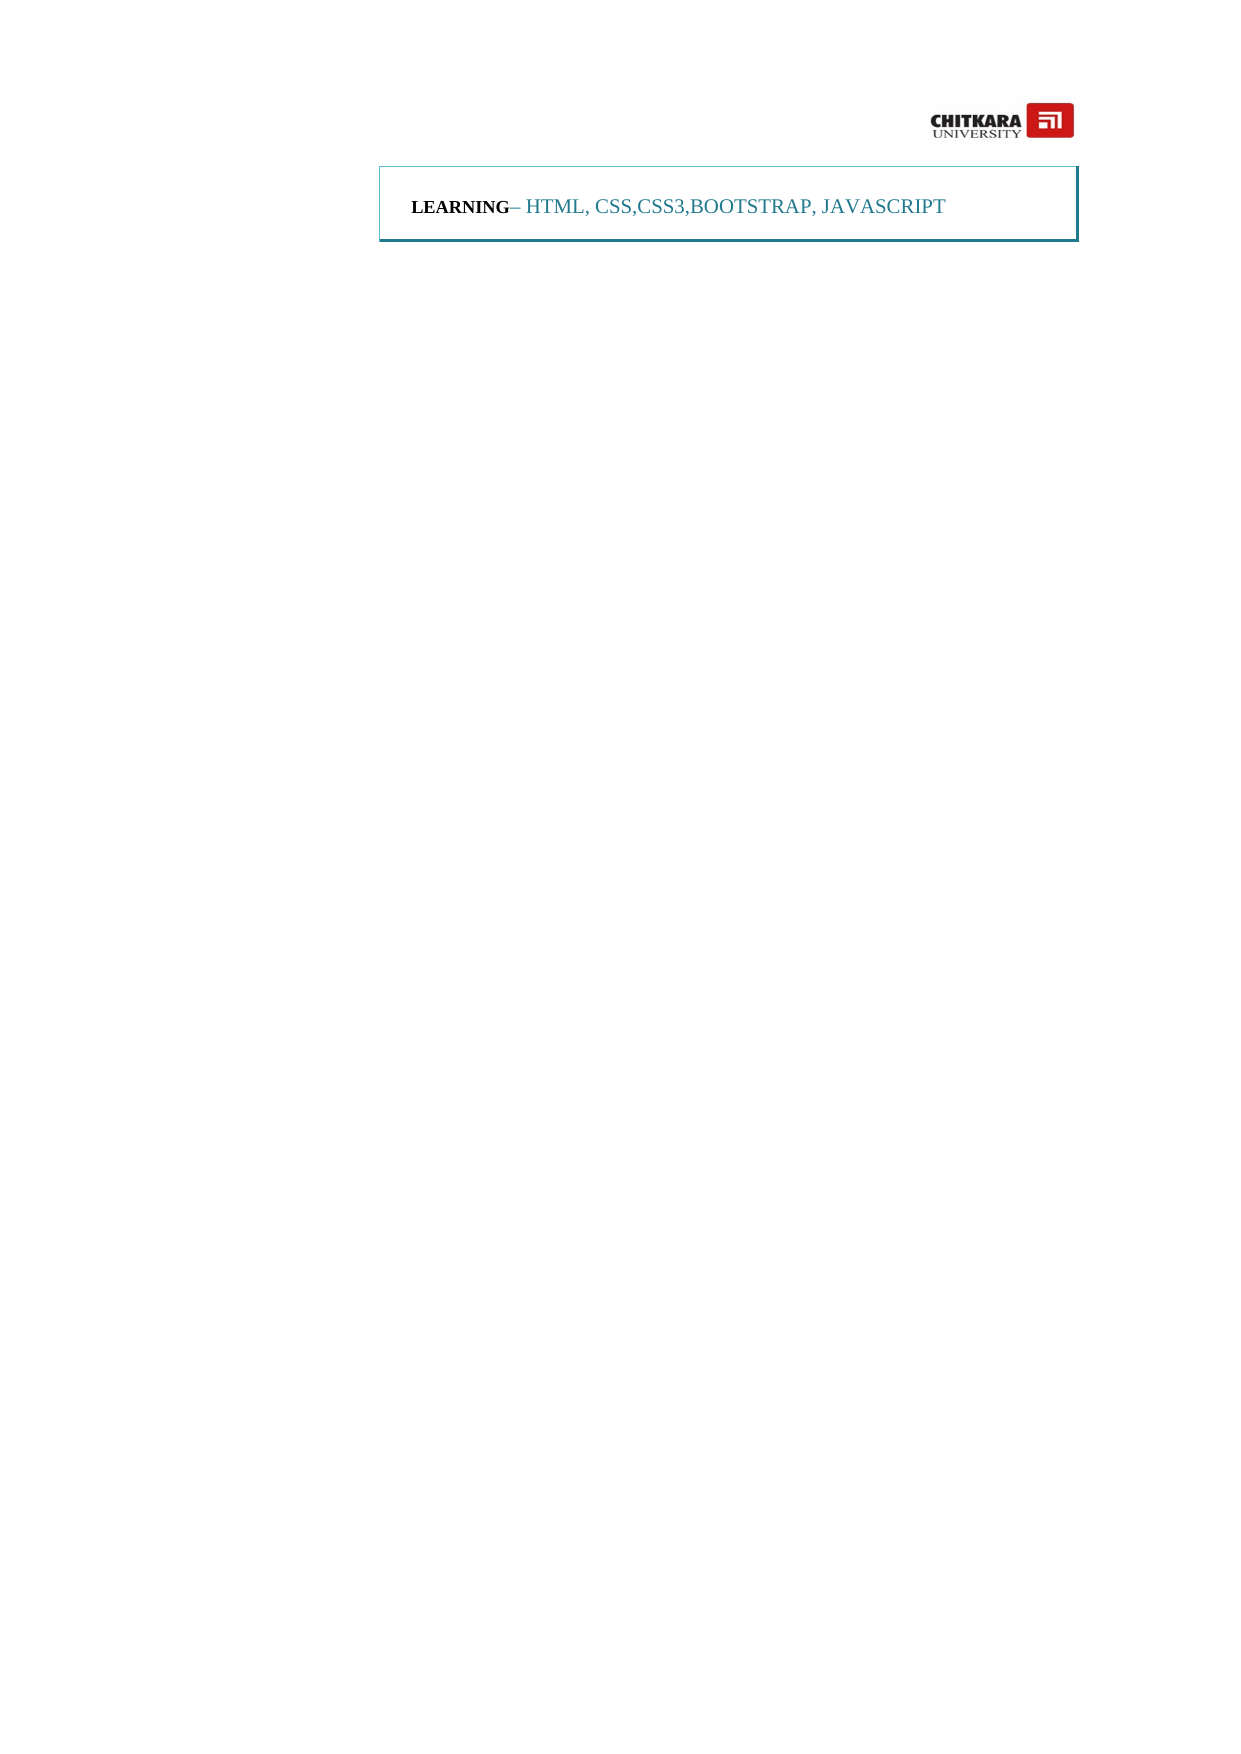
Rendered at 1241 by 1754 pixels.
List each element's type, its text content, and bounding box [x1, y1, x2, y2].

picture [923, 75, 1091, 166]
text learning– HTML, CSS,CSS3,BOOTSTRAP, JAVASCRIPT [380, 167, 1076, 239]
